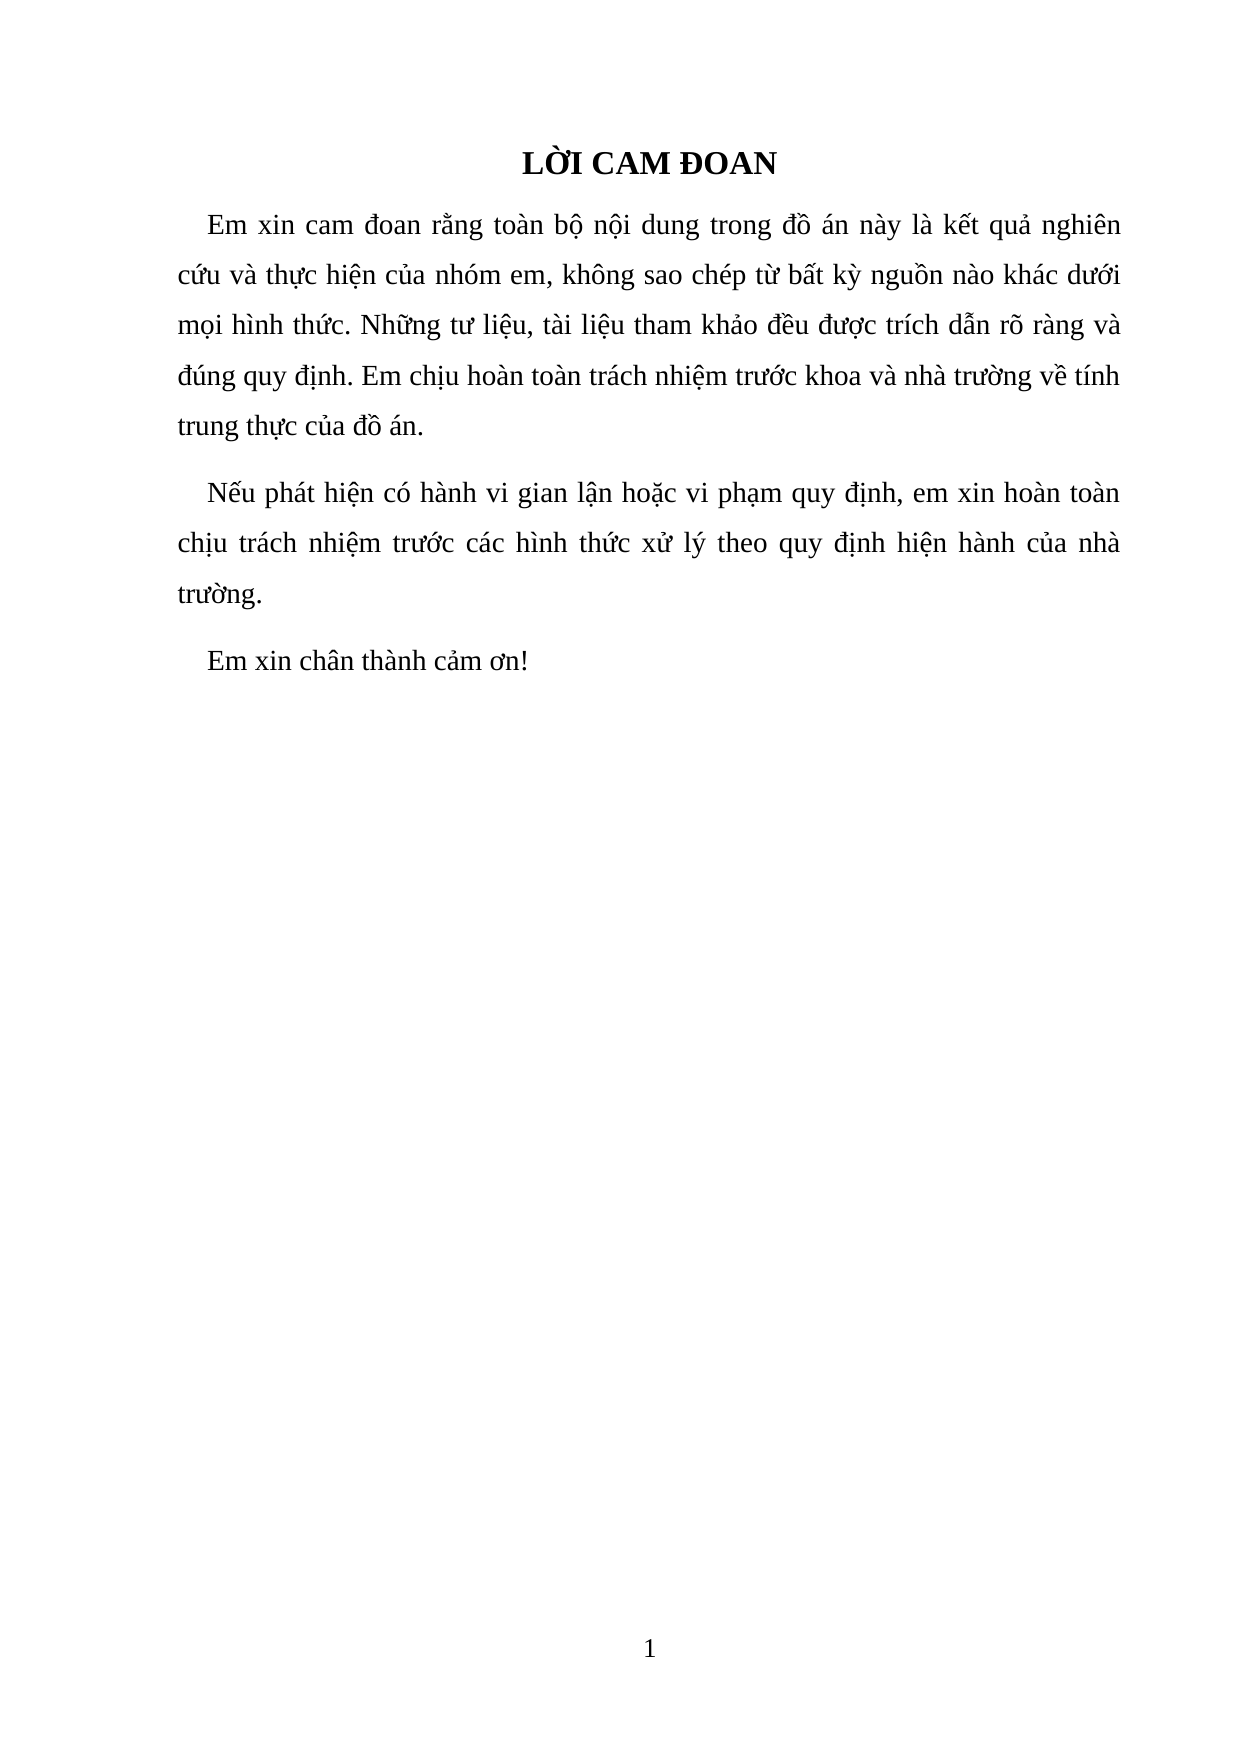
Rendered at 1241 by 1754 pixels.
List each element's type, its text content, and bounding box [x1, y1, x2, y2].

title LỜI CAM ĐOAN [177, 143, 1122, 181]
text Nếu phát hiện có hành vi gian lận hoặc vi phạm quy định, em xin hoàn toàn chịu trách nhiệm trước các hình thức xử lý theo quy định hiện hành của nhà trường. [177, 475, 1122, 609]
text Em xin cam đoan rằng toàn bộ nội dung trong đồ án này là kết quả nghiên cứu và thực hiện của nhóm em, không sao chép từ bất kỳ nguồn nào khác dưới mọi hình thức. Những tư liệu, tài liệu tham khảo đều được trích dẫn rõ ràng và đúng quy định. Em chịu hoàn toàn trách nhiệm trước khoa và nhà trường về tính trung thực của đồ án. [177, 207, 1122, 442]
text Em xin chân thành cảm ơn! [177, 643, 1122, 676]
